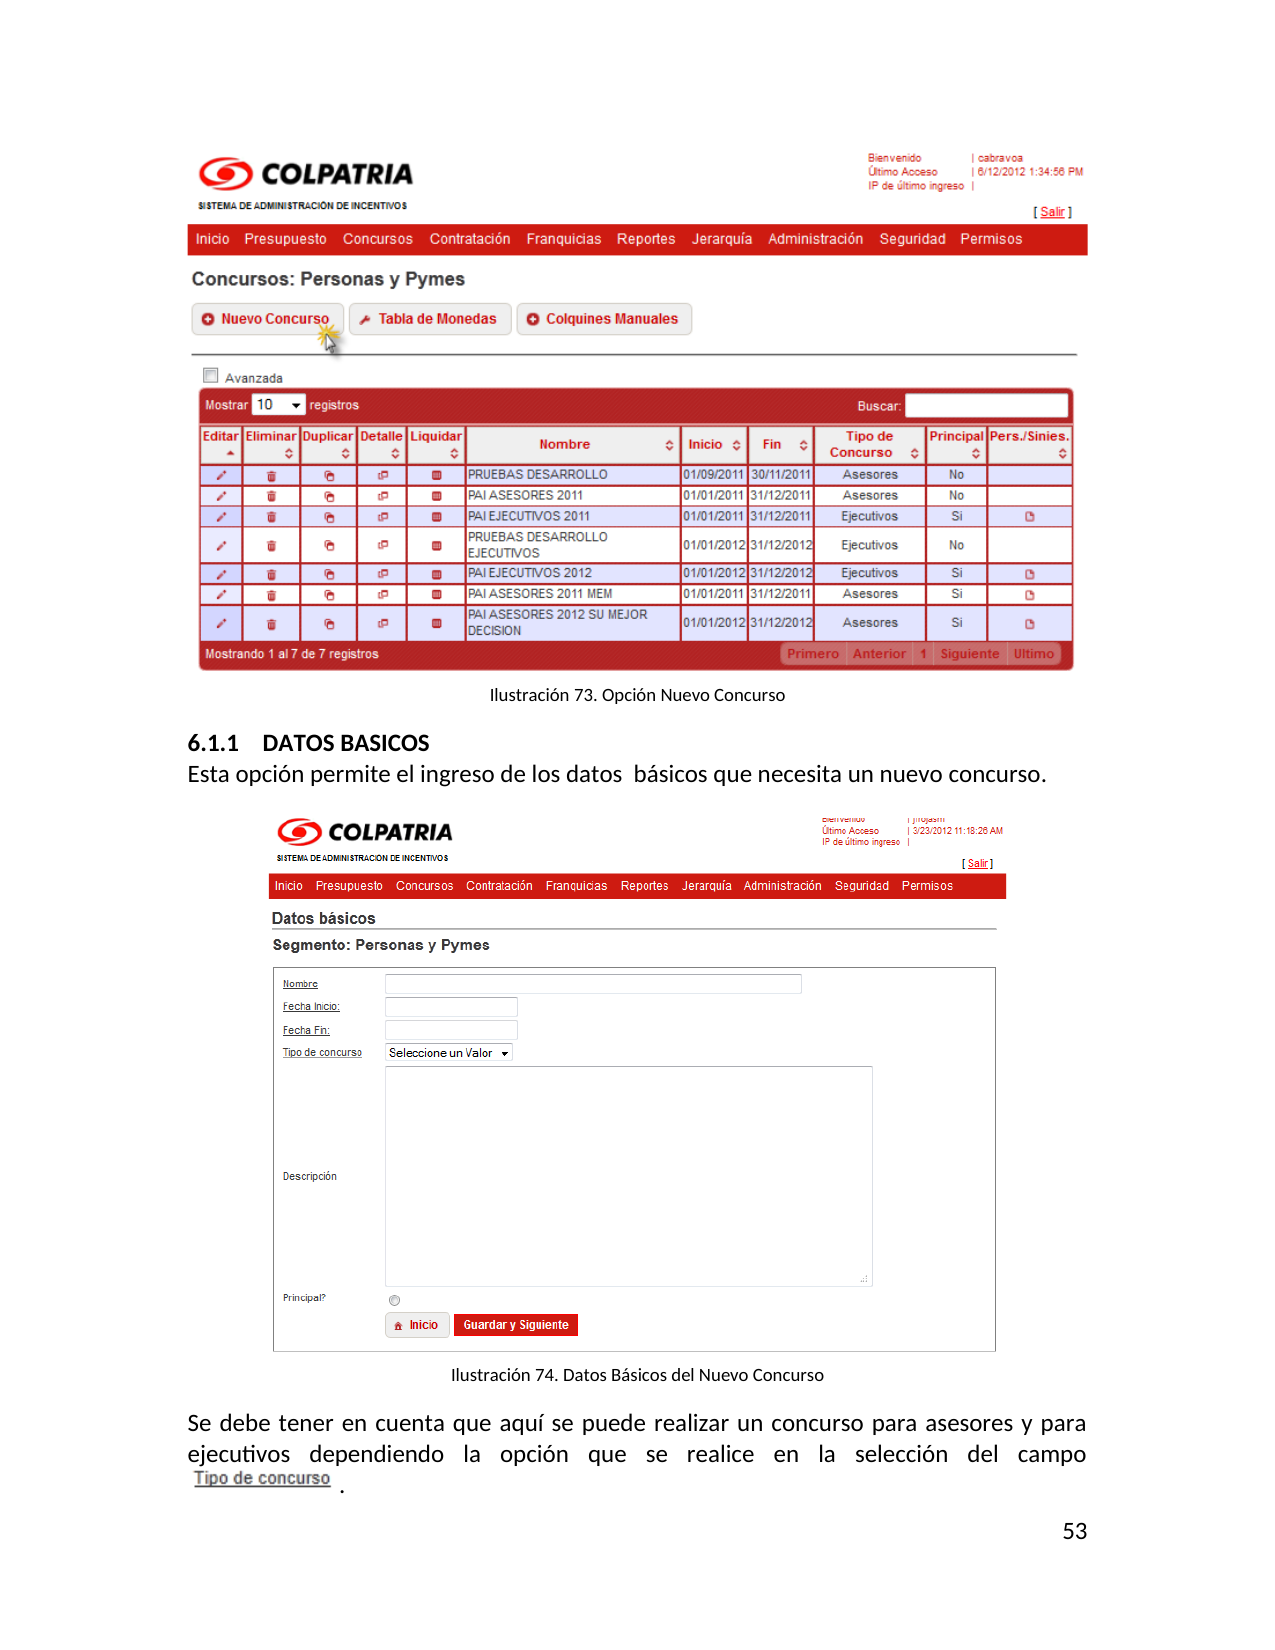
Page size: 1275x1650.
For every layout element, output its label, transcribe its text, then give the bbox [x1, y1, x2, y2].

picture [268, 818, 1007, 1352]
text Esta opción permite el ingreso de los datos básicos que necesita un nuevo concurso. [187, 758, 1087, 788]
picture [187, 150, 1088, 671]
subtitle DATOS BASICOS [187, 727, 1087, 758]
picture [187, 1468, 339, 1494]
text Se debe tener en cuenta que aquí se puede realizar un concurso para asesores y para ejecutivos dependiendo la opción que se realice en la selección del campo. [187, 1407, 1087, 1499]
text Ilustración 74. Datos Básicos del Nuevo Concurso [187, 1364, 1087, 1387]
text Ilustración 73. Opción Nuevo Concurso [187, 683, 1087, 706]
